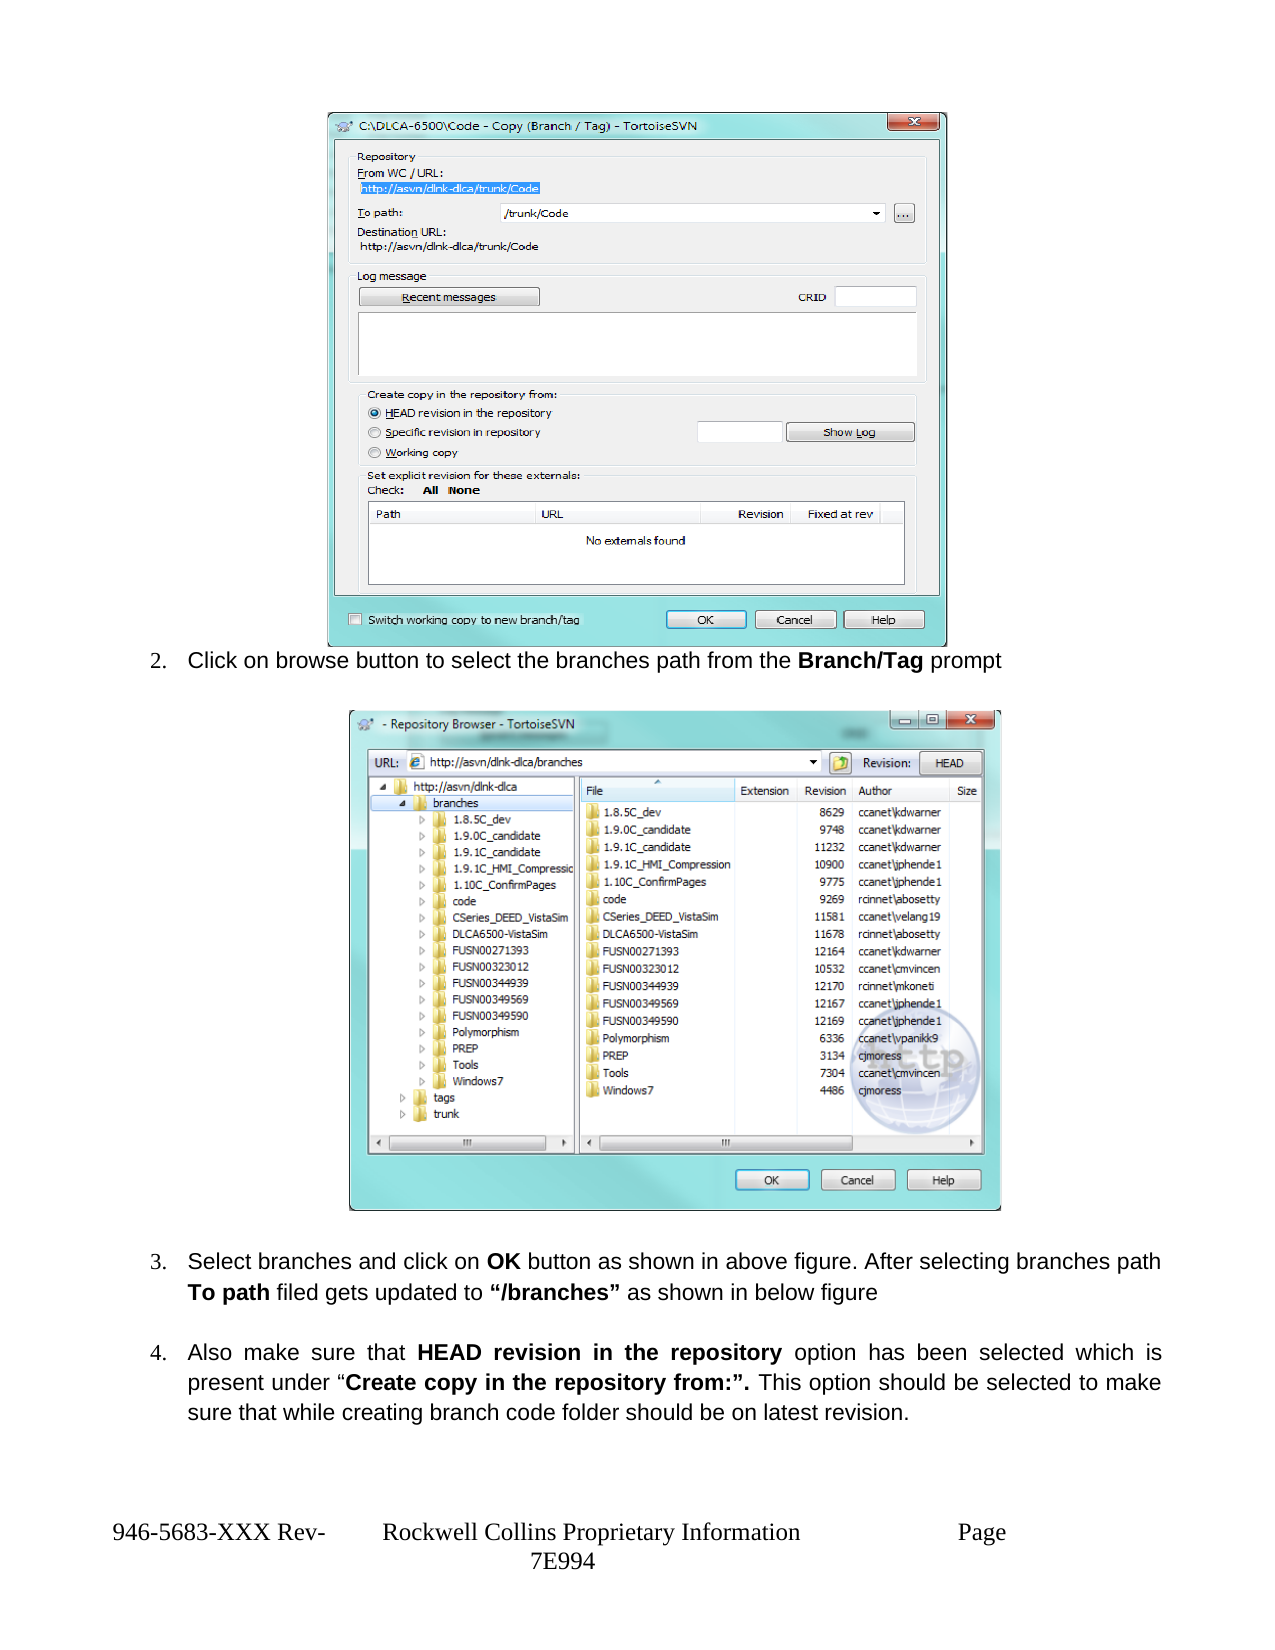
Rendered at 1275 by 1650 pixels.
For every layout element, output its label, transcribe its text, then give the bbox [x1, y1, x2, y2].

list Also make sure that HEAD revision in the repository option has been selected which is present under “Create copy in the repository from:”. This option should be selected to make sure that while creating branch code folder should be on latest revision. [150, 1339, 1162, 1426]
list Select branches and click on OK button as shown in above figure. After selecting branches path To path filed gets updated to “/branches” as shown in below figure [150, 1248, 1162, 1305]
picture [349, 710, 1002, 1211]
picture [327, 112, 948, 647]
list Click on browse button to select the branches path from the Branch/Tag prompt [150, 647, 1162, 673]
